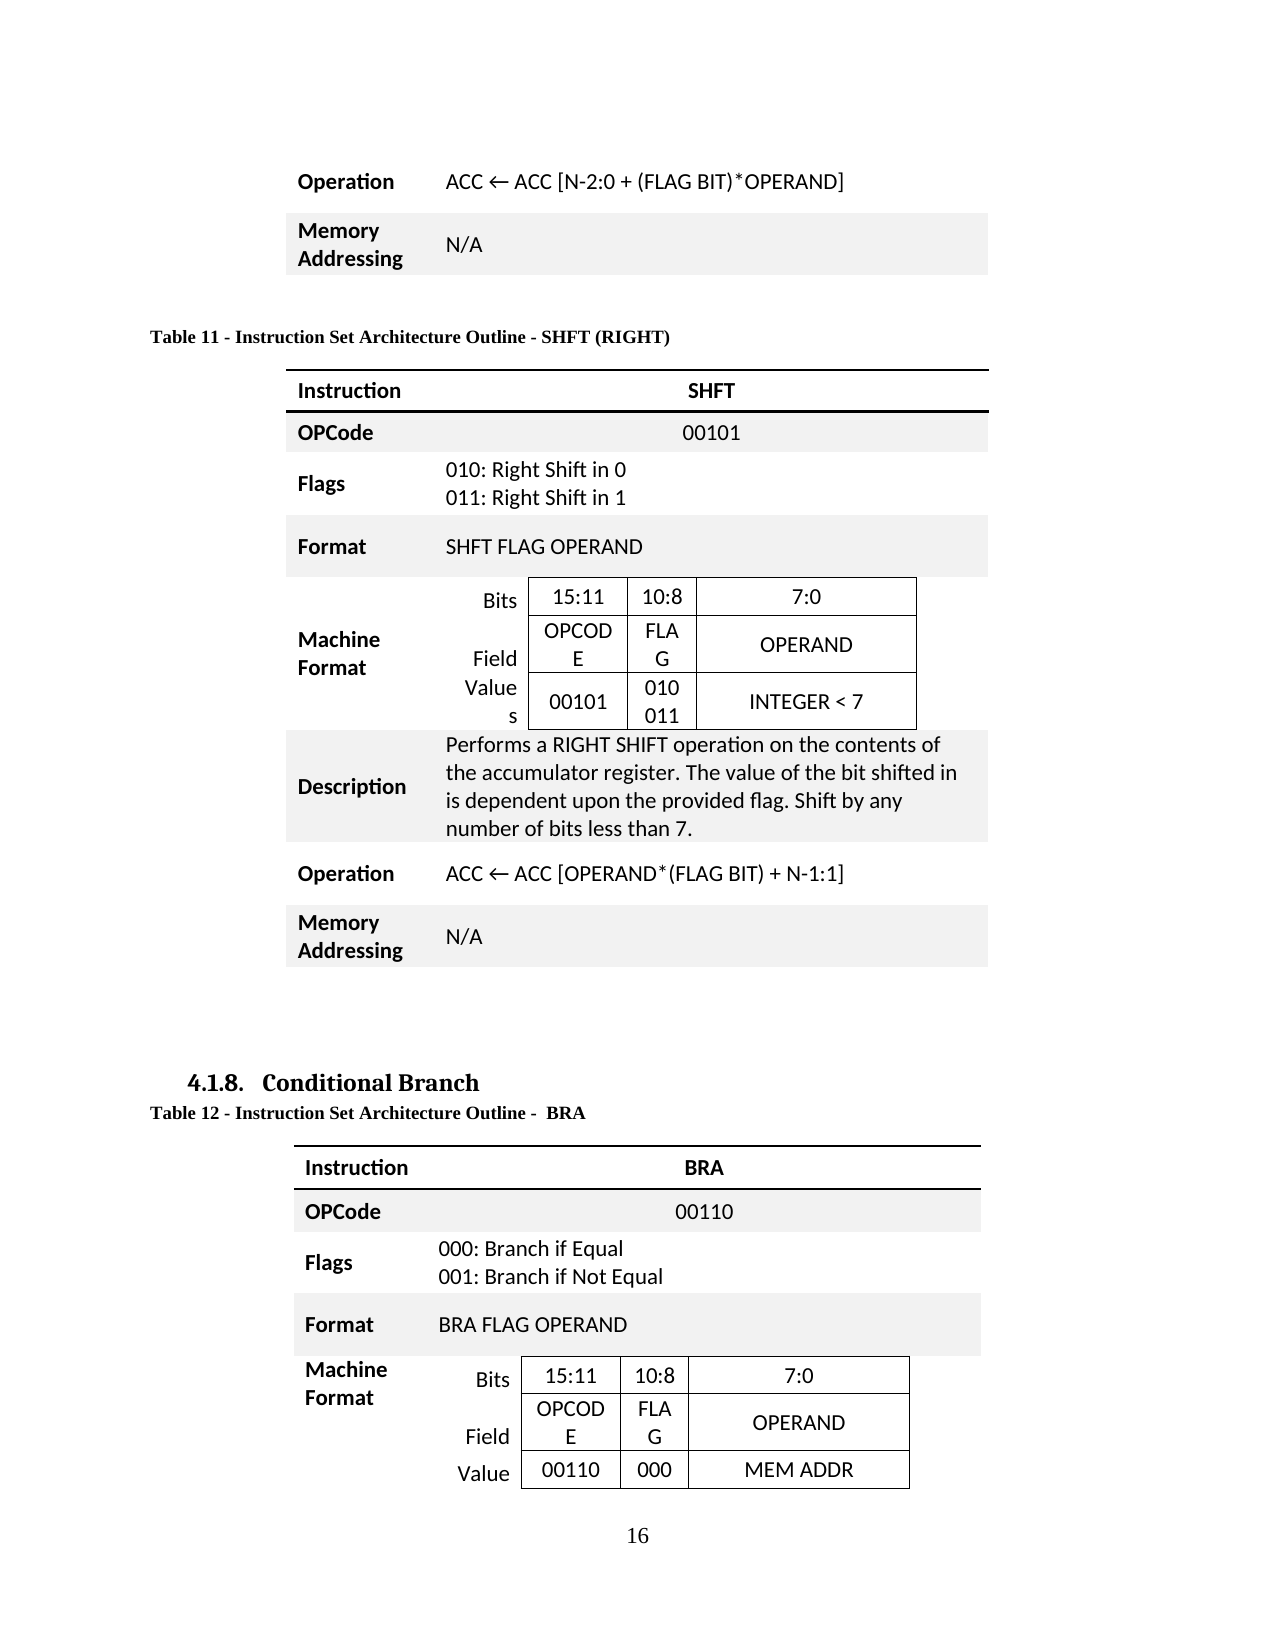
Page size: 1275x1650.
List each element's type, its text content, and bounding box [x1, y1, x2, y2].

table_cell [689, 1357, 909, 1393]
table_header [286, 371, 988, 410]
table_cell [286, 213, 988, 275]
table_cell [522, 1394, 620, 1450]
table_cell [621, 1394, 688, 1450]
text Table 12 - Instruction Set Architecture Outline - BRA [150, 1102, 1125, 1124]
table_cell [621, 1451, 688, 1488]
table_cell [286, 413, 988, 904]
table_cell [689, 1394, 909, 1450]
text Table 11 - Instruction Set Architecture Outline - SHFT (RIGHT) [150, 326, 1125, 348]
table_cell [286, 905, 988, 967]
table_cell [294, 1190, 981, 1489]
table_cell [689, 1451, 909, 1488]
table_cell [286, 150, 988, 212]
subtitle Conditional Branch [187, 1069, 1125, 1098]
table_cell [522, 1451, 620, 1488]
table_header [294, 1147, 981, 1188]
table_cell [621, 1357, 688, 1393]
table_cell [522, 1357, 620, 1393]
